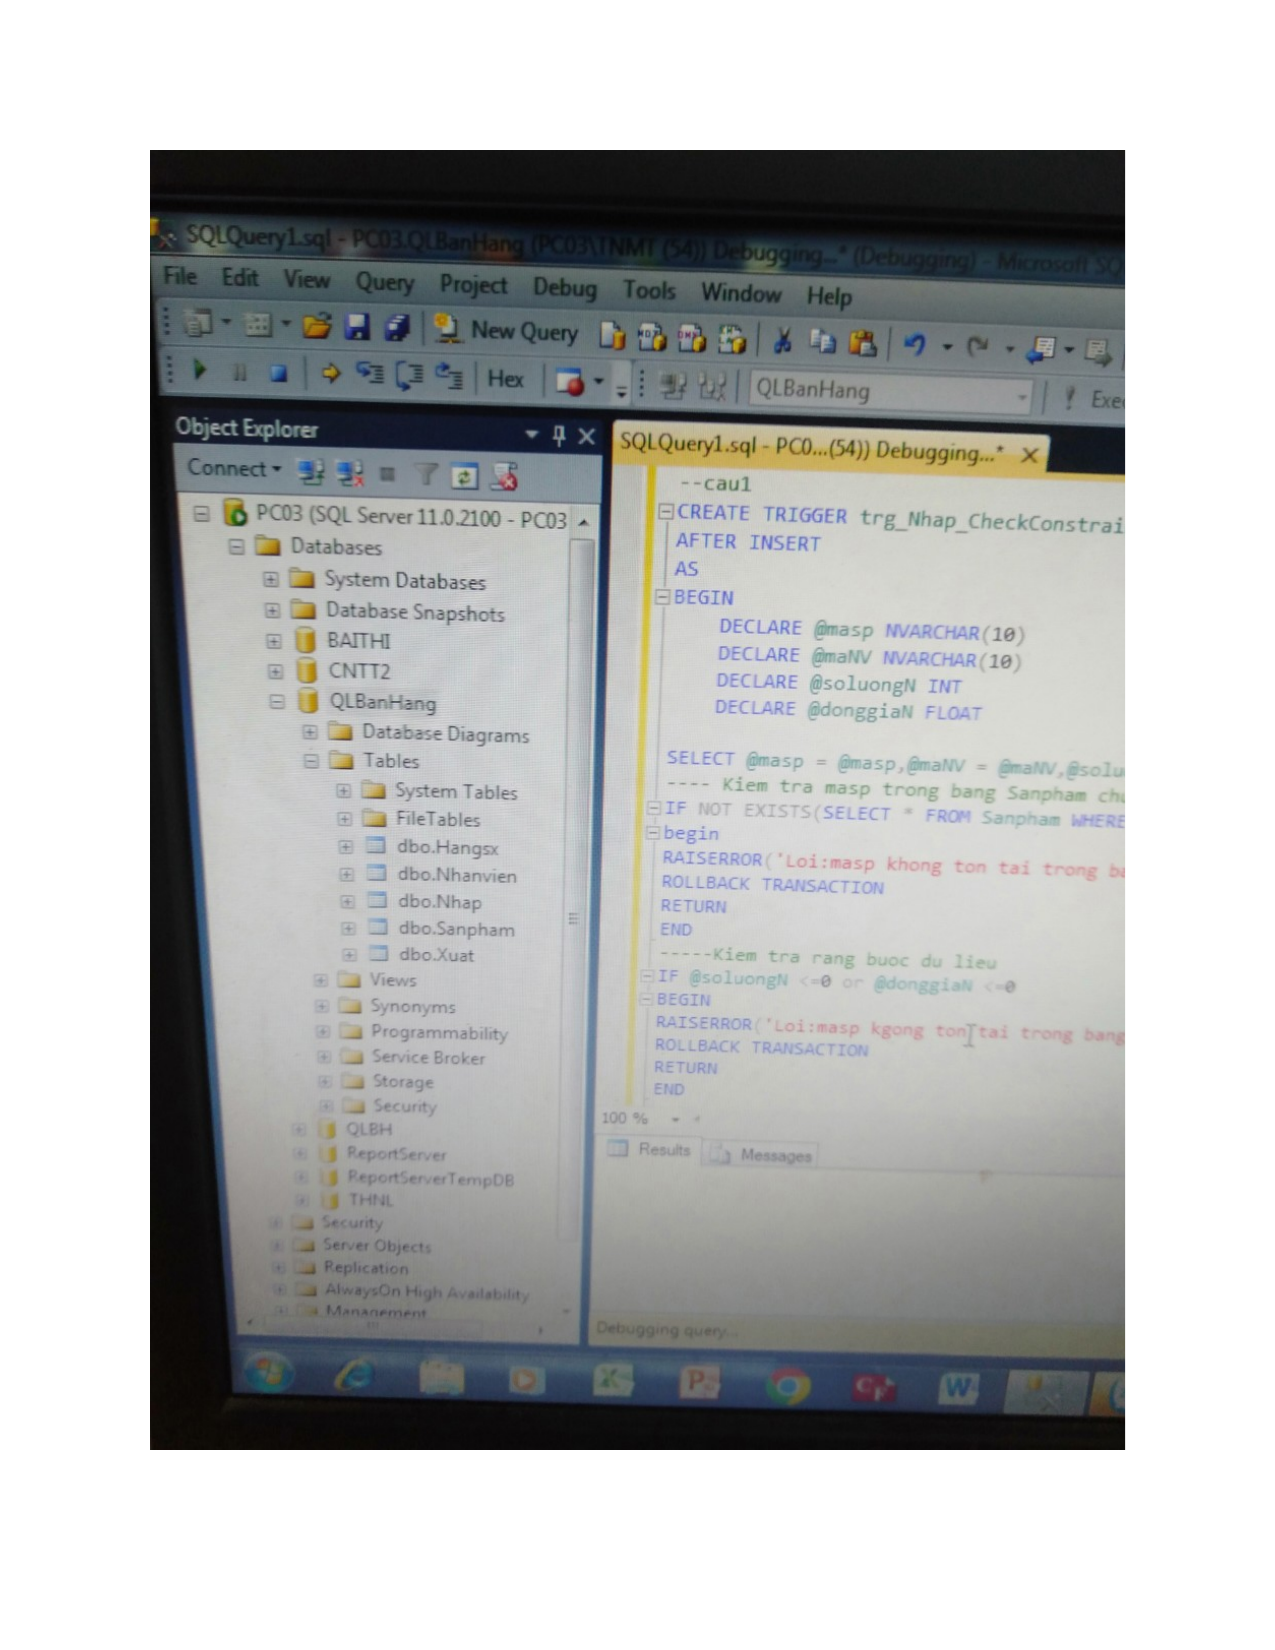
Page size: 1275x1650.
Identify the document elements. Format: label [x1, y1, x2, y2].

picture [150, 150, 1125, 1450]
